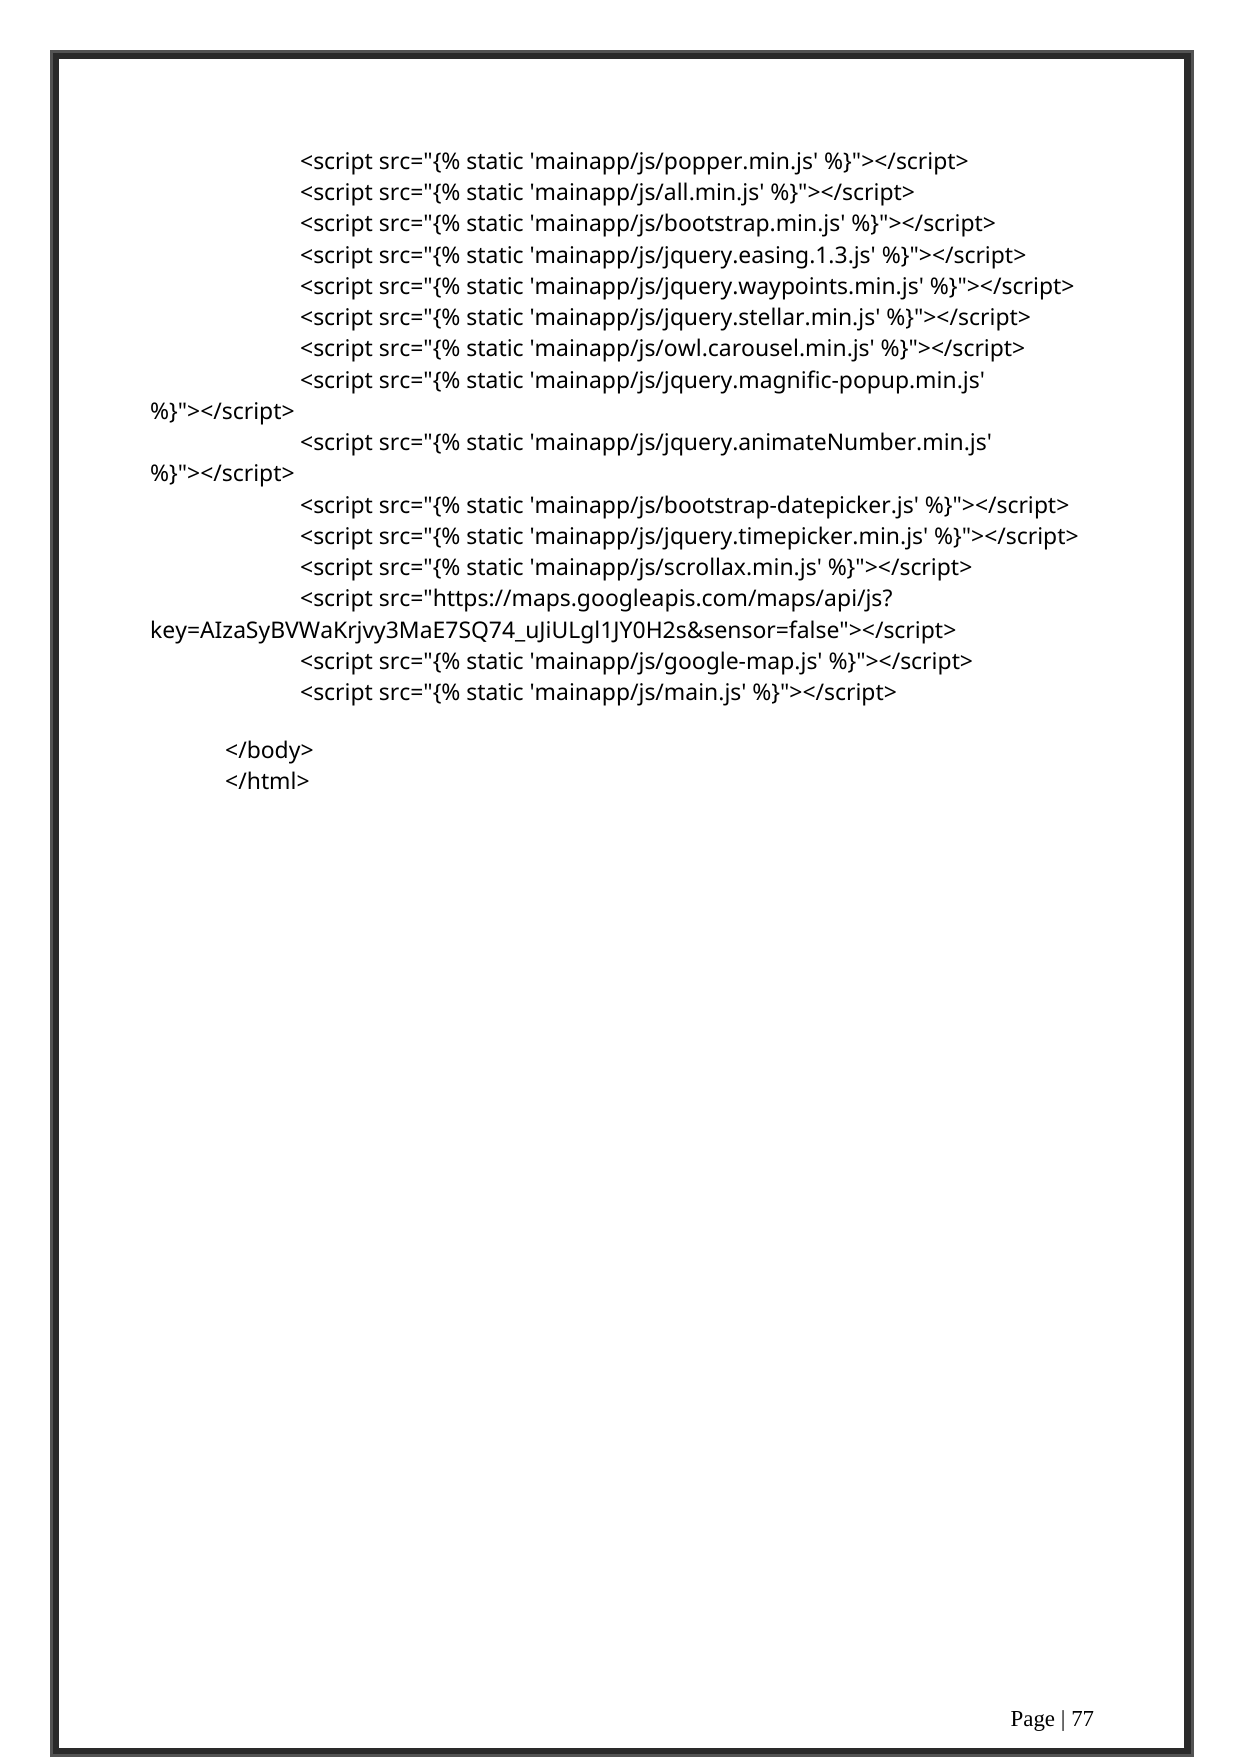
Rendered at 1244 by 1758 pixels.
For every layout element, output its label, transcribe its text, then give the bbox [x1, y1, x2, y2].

text </html> [150, 765, 1094, 796]
text <script src="{% static 'mainapp/js/main.js' %}"></script> [150, 676, 1094, 707]
text <script src="https://maps.googleapis.com/maps/api/js?key=AIzaSyBVWaKrjvy3MaE7SQ74_uJiULgl1JY0H2s&sensor=false"></script> [150, 582, 1094, 645]
text <script src="{% static 'mainapp/js/all.min.js' %}"></script> [150, 176, 1094, 207]
text <script src="{% static 'mainapp/js/jquery.magnific-popup.min.js' %}"></script> [150, 364, 1094, 426]
text </body> [150, 734, 1094, 765]
text <script src="{% static 'mainapp/js/jquery.waypoints.min.js' %}"></script> [150, 270, 1094, 301]
text <script src="{% static 'mainapp/js/popper.min.js' %}"></script> [150, 145, 1094, 176]
text <script src="{% static 'mainapp/js/bootstrap.min.js' %}"></script> [150, 207, 1094, 239]
text <script src="{% static 'mainapp/js/jquery.timepicker.min.js' %}"></script> [150, 520, 1094, 551]
text <script src="{% static 'mainapp/js/bootstrap-datepicker.js' %}"></script> [150, 489, 1094, 520]
text <script src="{% static 'mainapp/js/owl.carousel.min.js' %}"></script> [150, 332, 1094, 364]
text <script src="{% static 'mainapp/js/google-map.js' %}"></script> [150, 645, 1094, 676]
text <script src="{% static 'mainapp/js/jquery.animateNumber.min.js' %}"></script> [150, 426, 1094, 489]
text <script src="{% static 'mainapp/js/jquery.easing.1.3.js' %}"></script> [150, 239, 1094, 270]
text <script src="{% static 'mainapp/js/scrollax.min.js' %}"></script> [150, 551, 1094, 582]
text <script src="{% static 'mainapp/js/jquery.stellar.min.js' %}"></script> [150, 301, 1094, 332]
